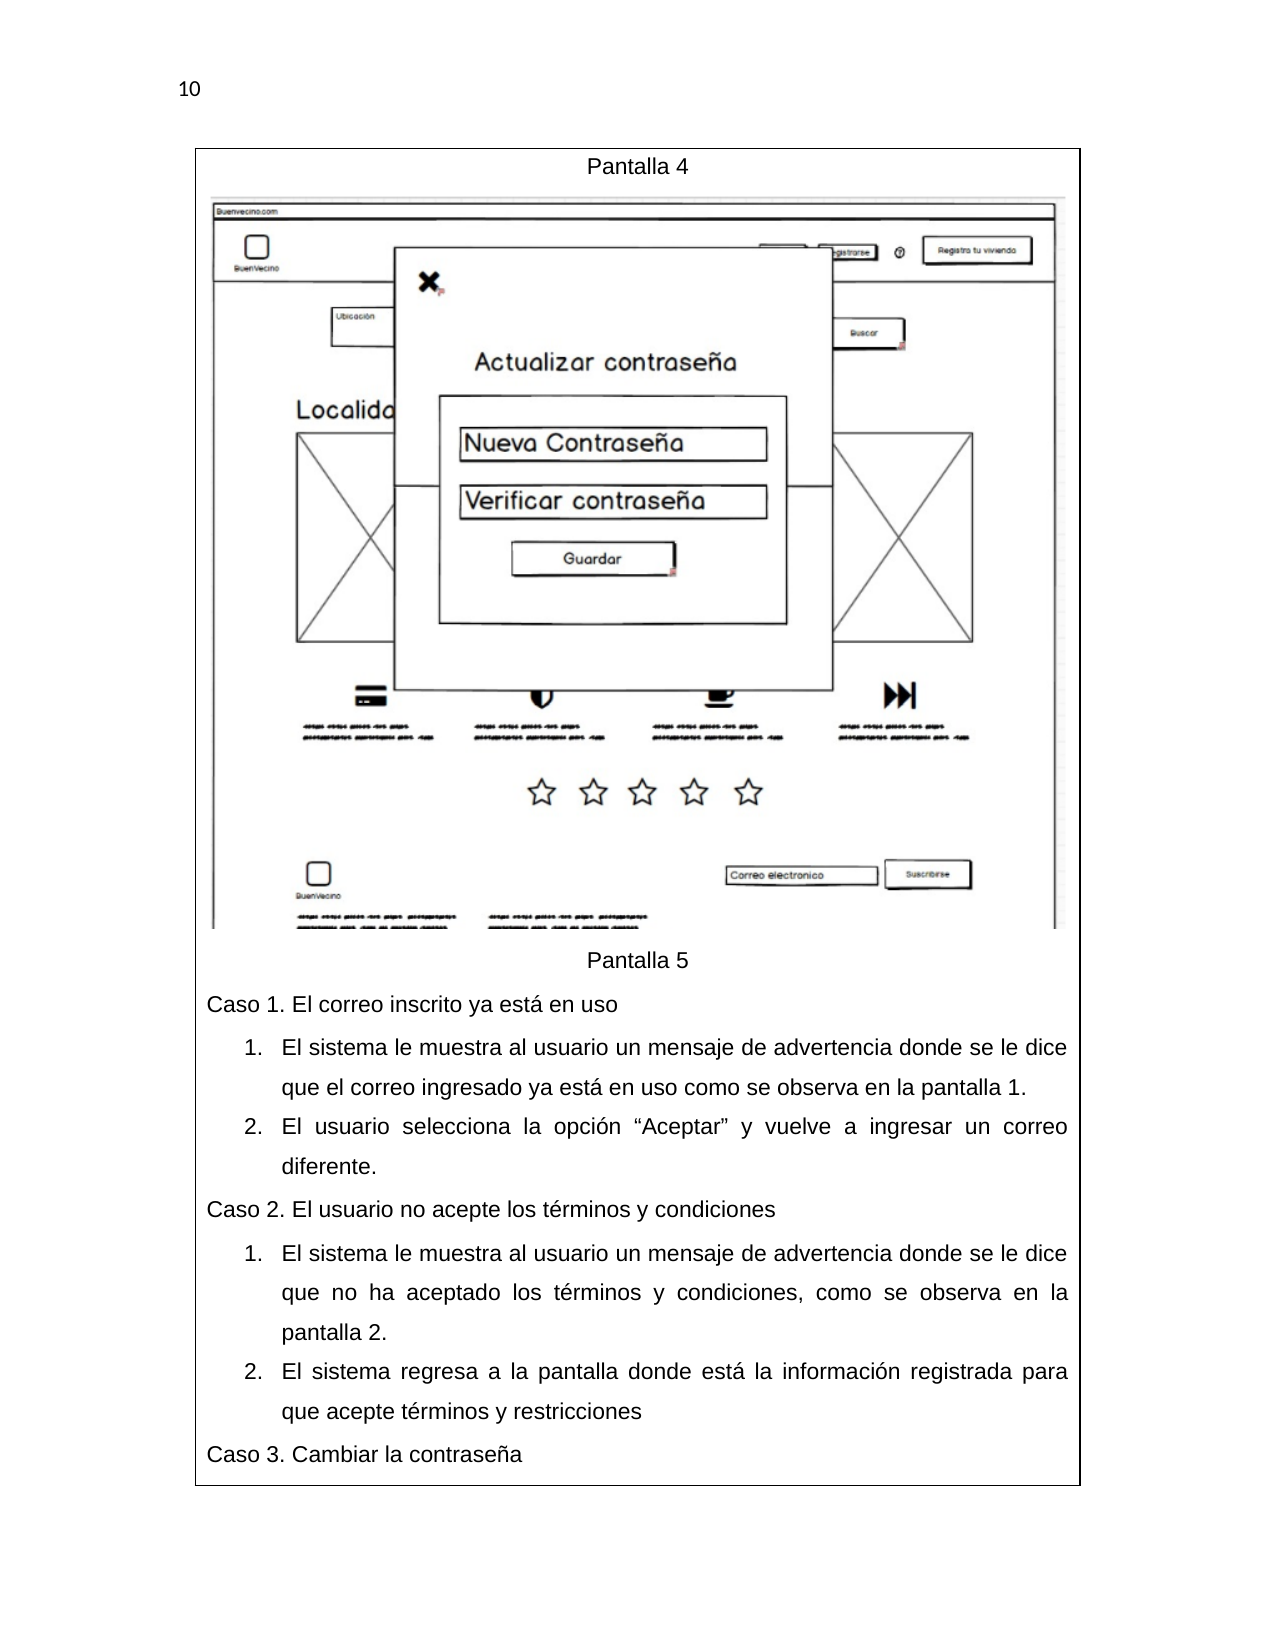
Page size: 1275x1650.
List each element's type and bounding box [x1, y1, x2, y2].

table_cell [196, 149, 1079, 1485]
picture [207, 196, 1068, 929]
